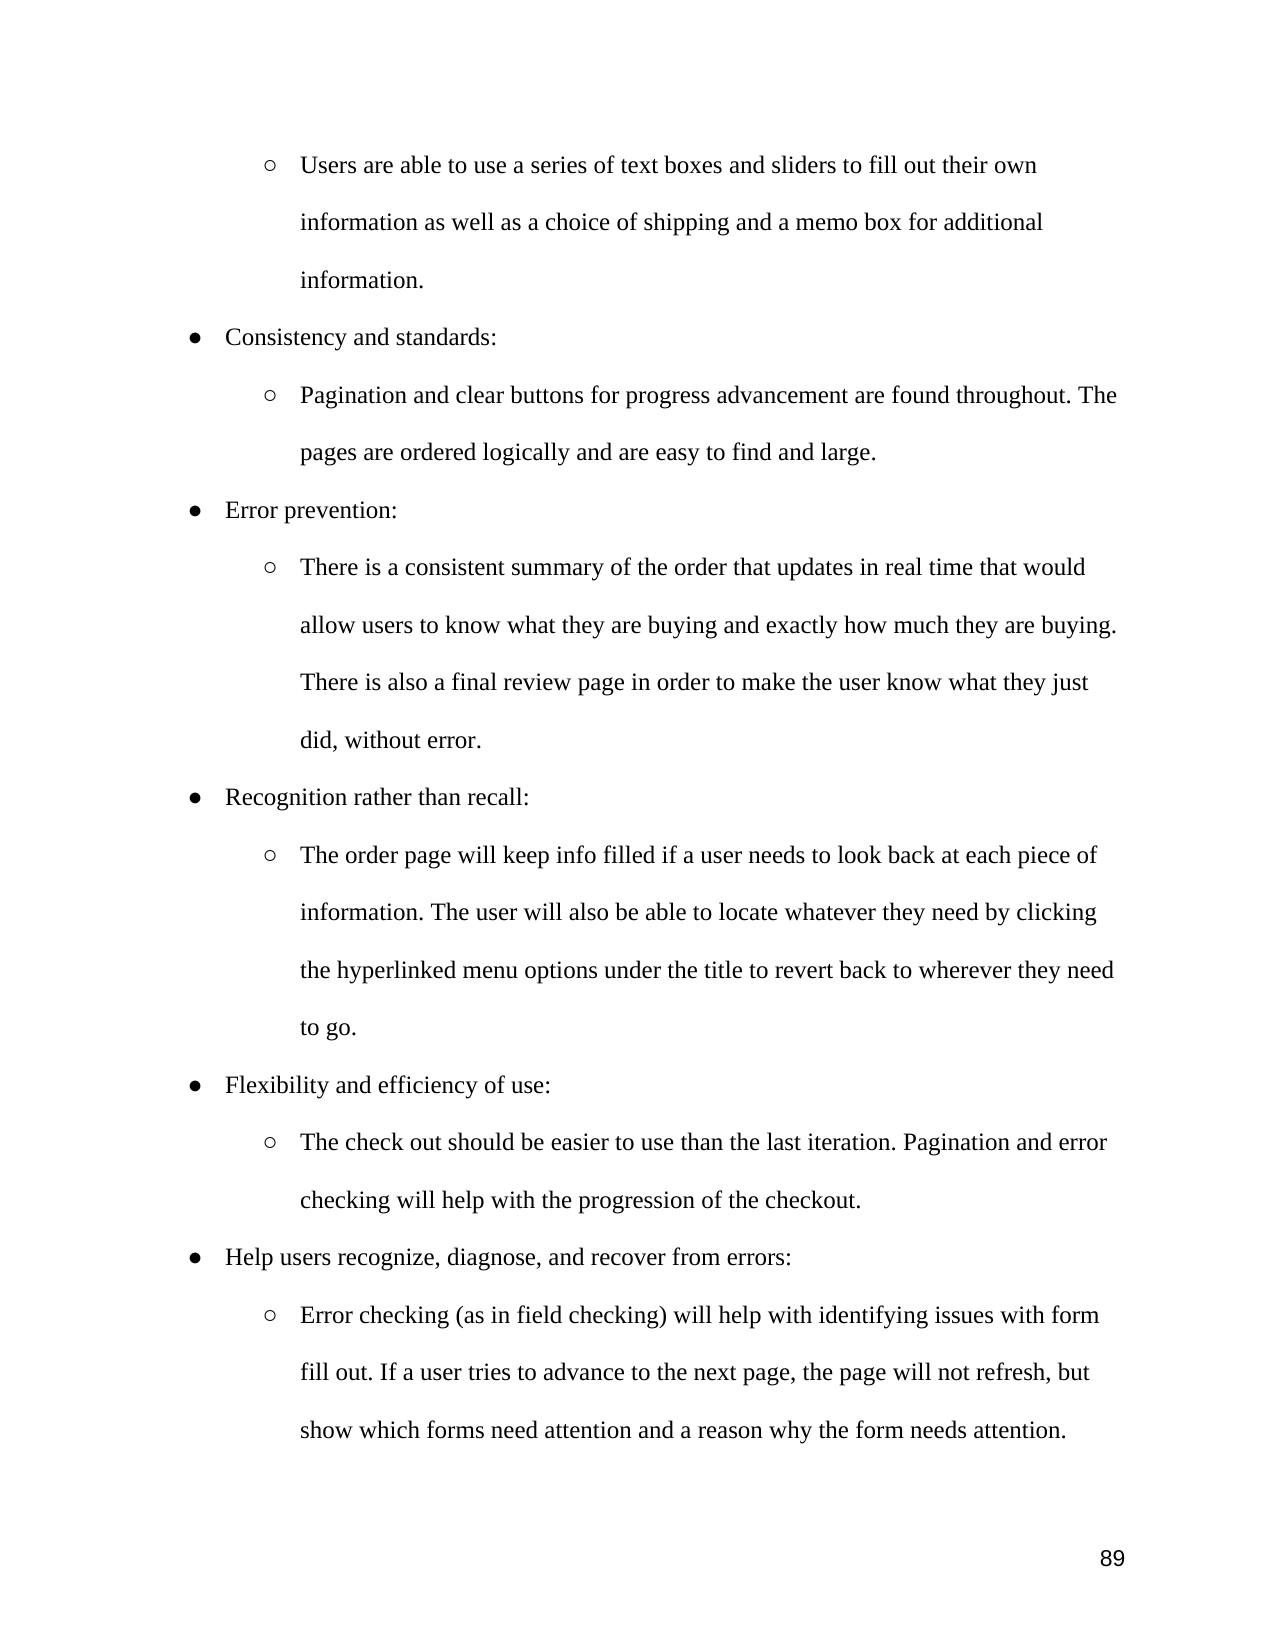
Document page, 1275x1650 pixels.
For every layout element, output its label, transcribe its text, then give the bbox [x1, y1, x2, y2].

list Users are able to use a series of text boxes and sliders to fill out their own information as well as a choice of shipping and a memo box for additional information. [262, 150, 1125, 294]
list There is a consistent summary of the order that updates in real time that would allow users to know what they are buying and exactly how much they are buying. There is also a final review page in order to make the user know what they just did, without error. [262, 552, 1125, 754]
list Recognition rather than recall: [187, 782, 1125, 811]
list Error checking (as in field checking) will help with identifying issues with form fill out. If a user tries to advance to the next page, the page will not refresh, but show which forms need attention and a reason why the form needs attention. [262, 1300, 1125, 1444]
list Consistency and standards: [187, 322, 1125, 351]
list Help users recognize, diagnose, and recover from errors: [187, 1242, 1125, 1271]
list Pagination and clear buttons for progress advancement are found throughout. The pages are ordered logically and are easy to find and large. [262, 380, 1125, 466]
list The order page will keep info filled if a user needs to look back at each piece of information. The user will also be able to locate whatever they need by clicking the hyperlinked menu options under the title to revert back to wherever they need to go. [262, 840, 1125, 1041]
list Error prevention: [187, 495, 1125, 524]
list The check out should be easier to use than the last iteration. Pagination and error checking will help with the progression of the checkout. [262, 1127, 1125, 1214]
list Flexibility and efficiency of use: [187, 1070, 1125, 1099]
